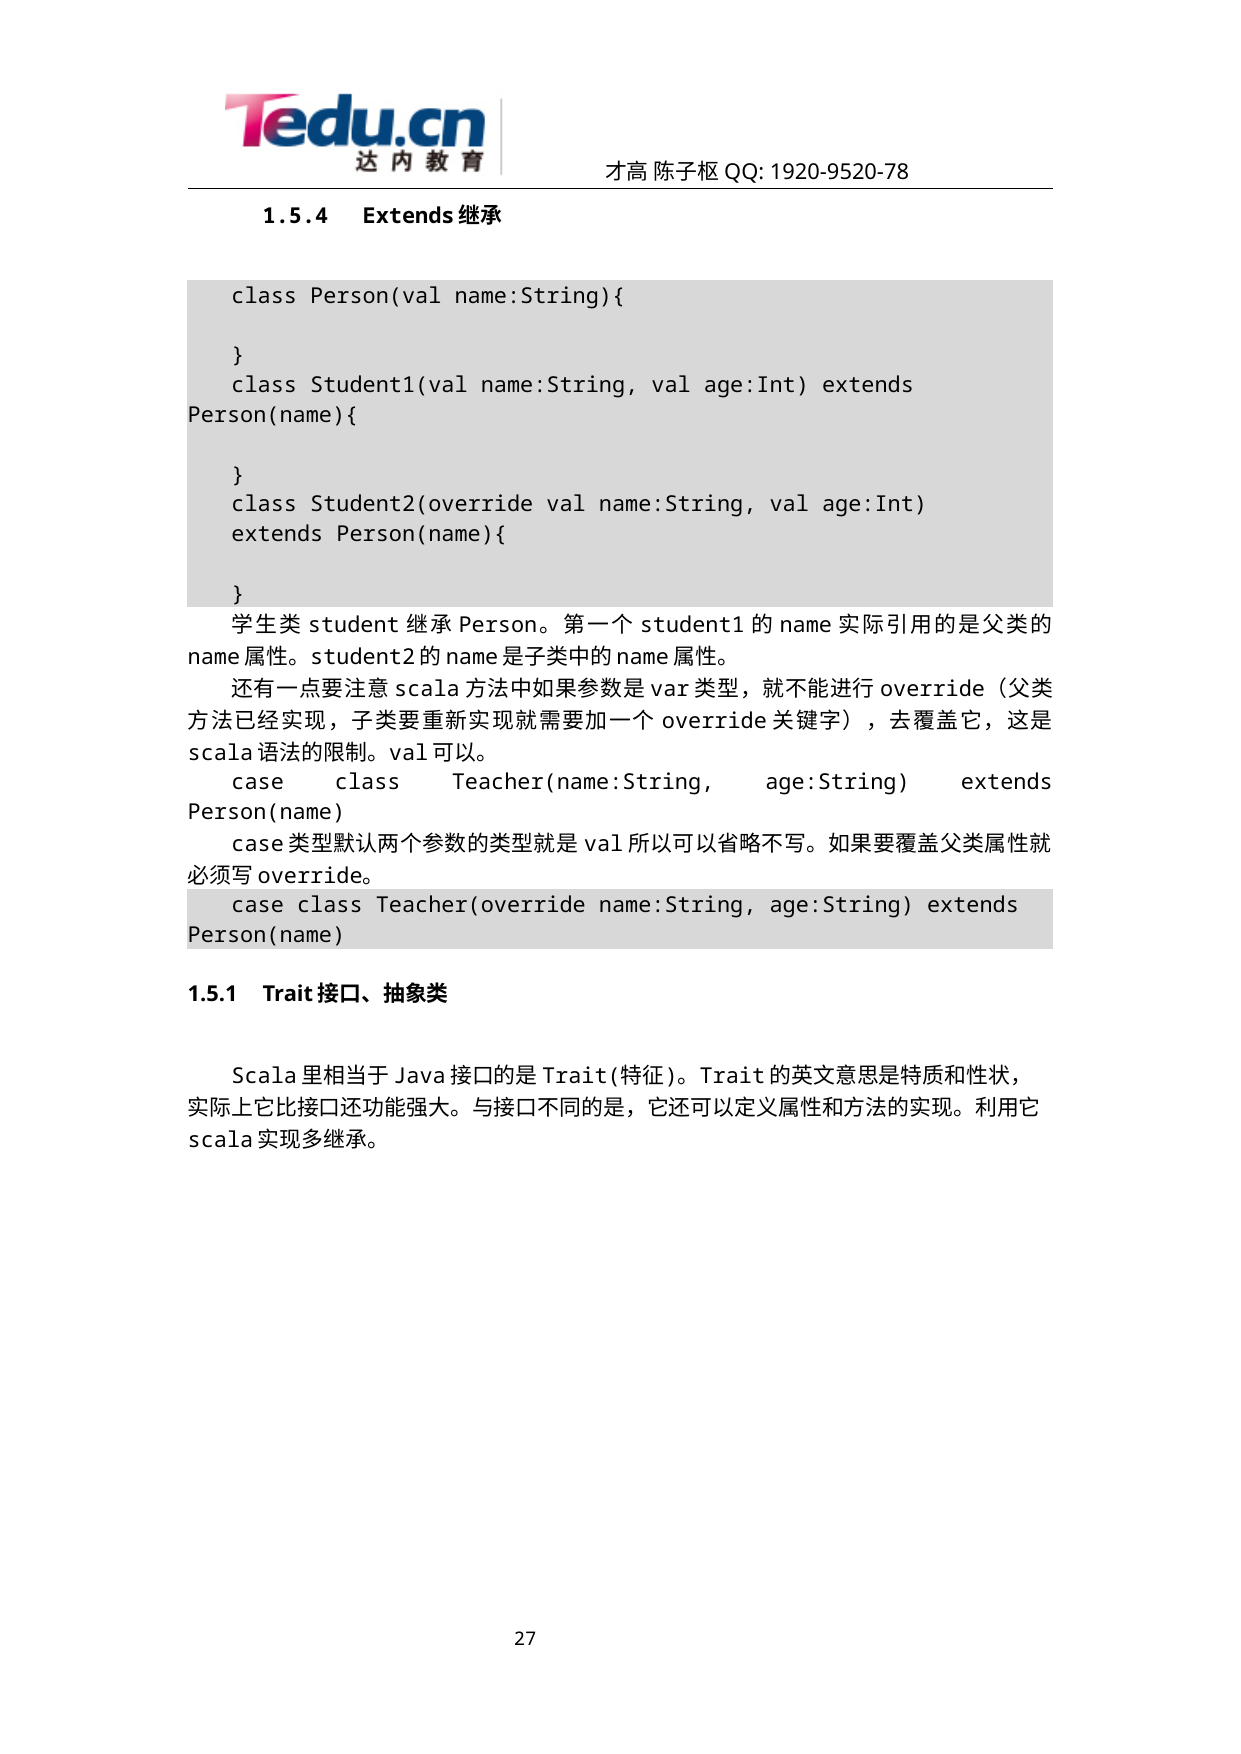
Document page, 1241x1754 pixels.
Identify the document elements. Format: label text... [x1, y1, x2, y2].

subtitle Trait接口、抽象类 [187, 976, 1031, 1008]
text class Student1(val name:String, val age:Int) extends Person(name){ [187, 369, 1053, 429]
text class Student2(override val name:String, val age:Int) [187, 488, 1053, 518]
text Scala里相当于Java接口的是Trait(特征)。Trait的英文意思是特质和性状，实际上它比接口还功能强大。与接口不同的是，它还可以定义属性和方法的实现。利用它scala实现多继承。 [187, 1058, 1053, 1153]
text case class Teacher(name:String, age:String) extends Person(name) [187, 766, 1053, 826]
text case类型默认两个参数的类型就是val所以可以省略不写。如果要覆盖父类属性就必须写override。 [187, 826, 1053, 889]
text } [187, 458, 1053, 488]
text 还有一点要注意scala方法中如果参数是var类型，就不能进行override（父类方法已经实现，子类要重新实现就需要加一个override关键字），去覆盖它，这是scala语法的限制。val可以。 [187, 671, 1053, 766]
picture [225, 88, 507, 180]
subtitle Extends继承 [262, 198, 1031, 229]
text } [187, 578, 1053, 607]
text case class Teacher(override name:String, age:String) extends Person(name) [187, 889, 1053, 949]
text 学生类student继承Person。第一个student1的name实际引用的是父类的name属性。student2的name是子类中的name属性。 [187, 607, 1053, 671]
text } [187, 339, 1053, 369]
text class Person(val name:String){ [187, 280, 1053, 309]
text extends Person(name){ [187, 518, 1053, 548]
